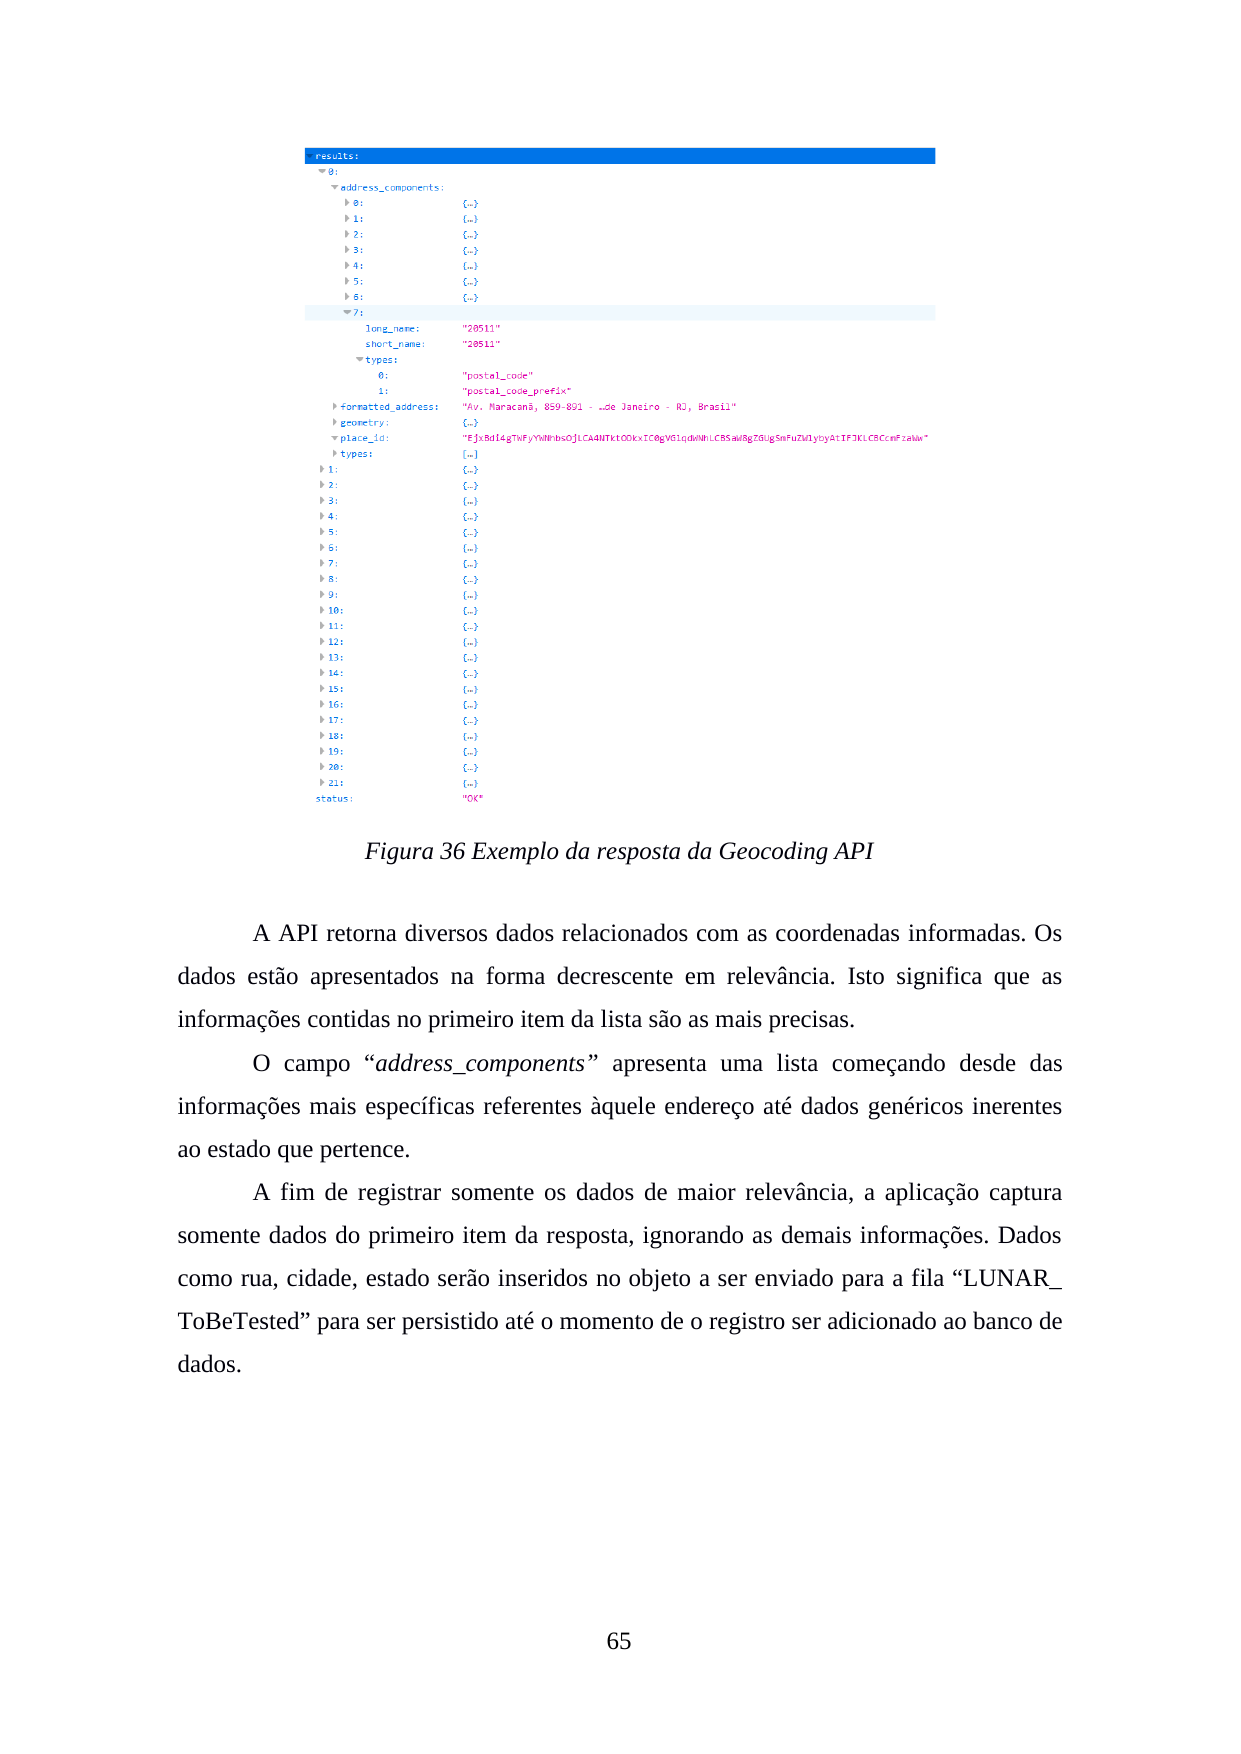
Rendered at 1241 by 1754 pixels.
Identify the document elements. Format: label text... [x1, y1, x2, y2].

picture [304, 147, 936, 809]
text A fim de registrar somente os dados de maior relevância, a aplicação captura somente dados do primeiro item da resposta, ignorando as demais informações. Dados como rua, cidade, estado serão inseridos no objeto a ser enviado para a fila “LUNAR_ ToBeTested” para ser persistido até o momento de o registro ser adicionado ao banco de dados. [177, 1177, 1063, 1378]
text Figura 36 Exemplo da resposta da Geocoding API [177, 836, 1063, 864]
text A API retorna diversos dados relacionados com as coordenadas informadas. Os dados estão apresentados na forma decrescente em relevância. Isto significa que as informações contidas no primeiro item da lista são as mais precisas. [177, 918, 1063, 1033]
text O campo “address_components” apresenta uma lista começando desde das informações mais específicas referentes àquele endereço até dados genéricos inerentes ao estado que pertence. [177, 1048, 1063, 1163]
